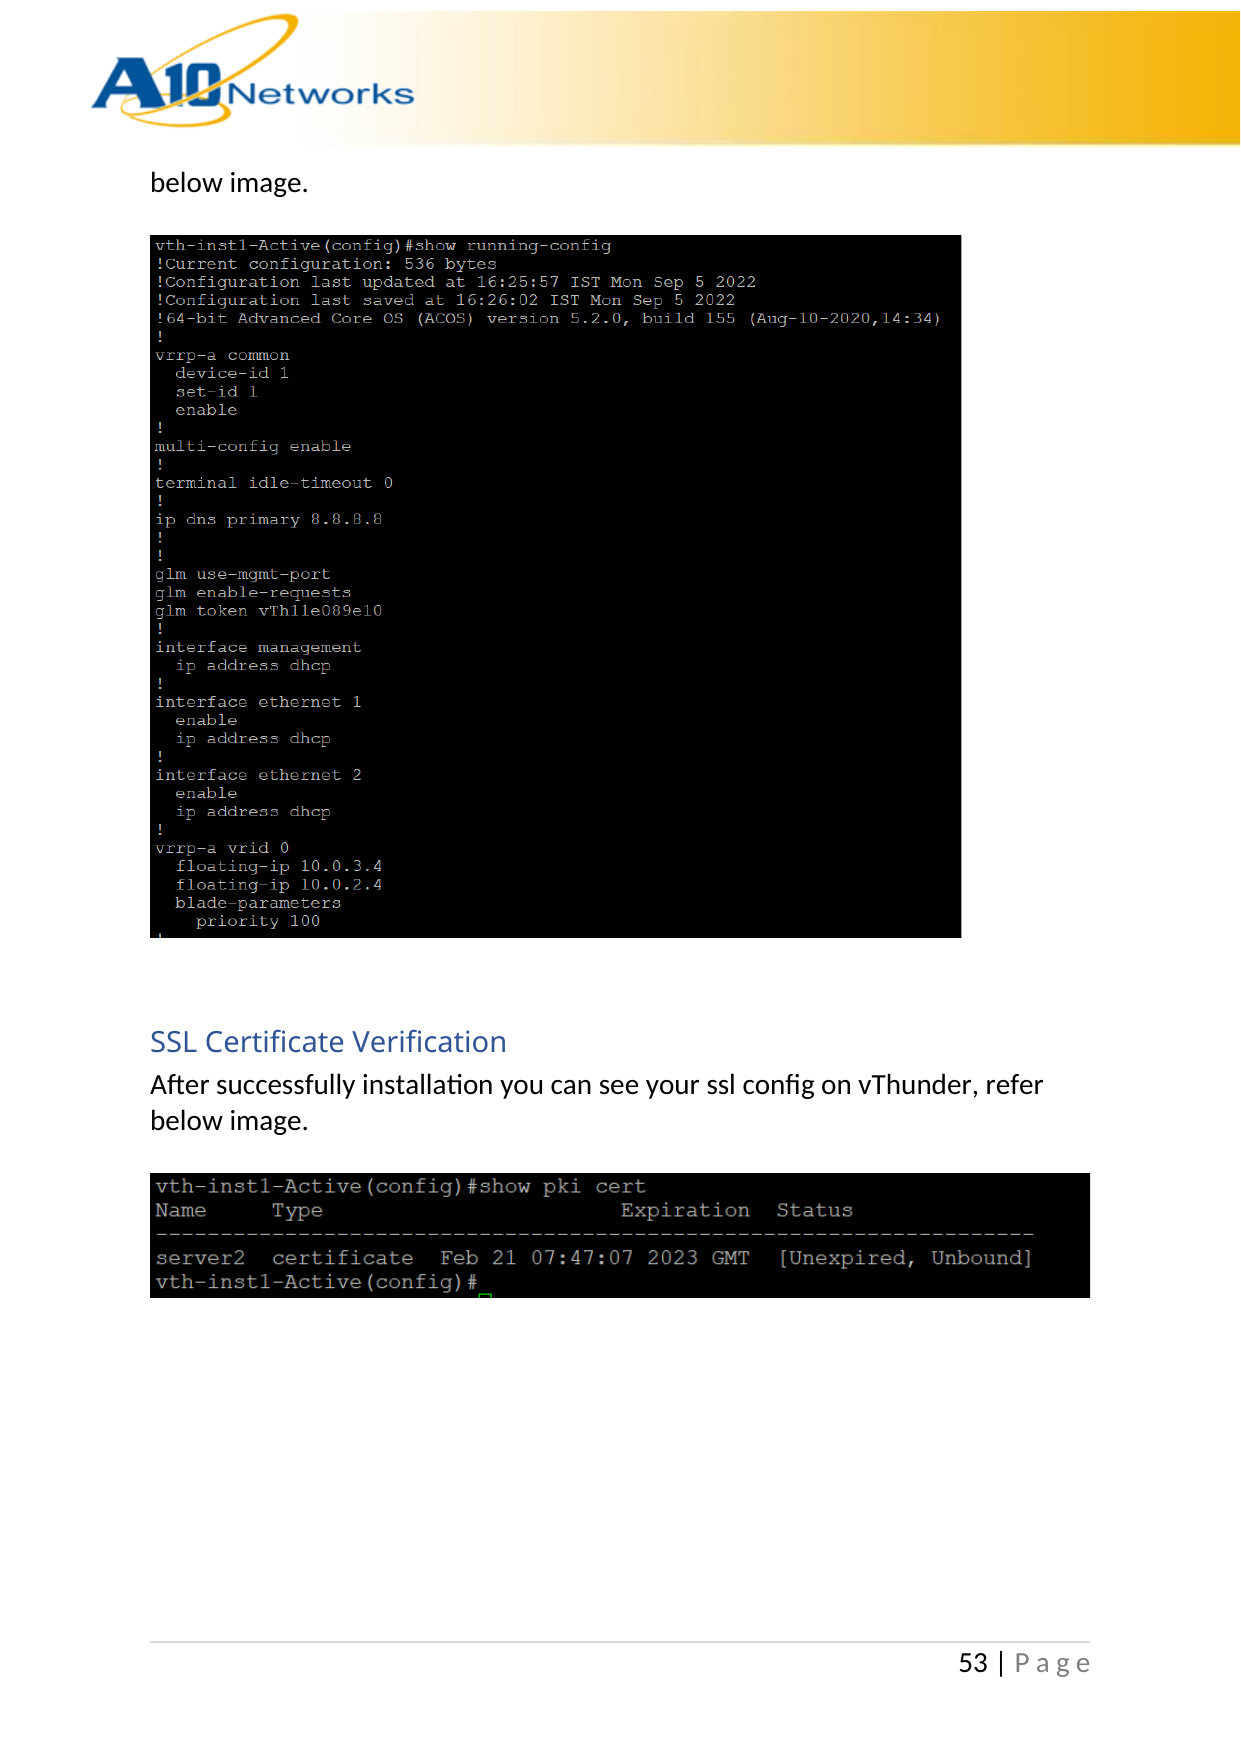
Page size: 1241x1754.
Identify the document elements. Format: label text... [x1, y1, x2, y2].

picture [150, 1173, 1091, 1298]
picture [150, 235, 962, 938]
text After successfully installation you can see your GLM config on vThunder, refer below image. [150, 164, 1090, 200]
text After successfully installation you can see your ssl config on vThunder, refer below image. [150, 1066, 1090, 1138]
picture [0, 11, 1241, 147]
subtitle SSL Certificate Verification [150, 1021, 1090, 1061]
